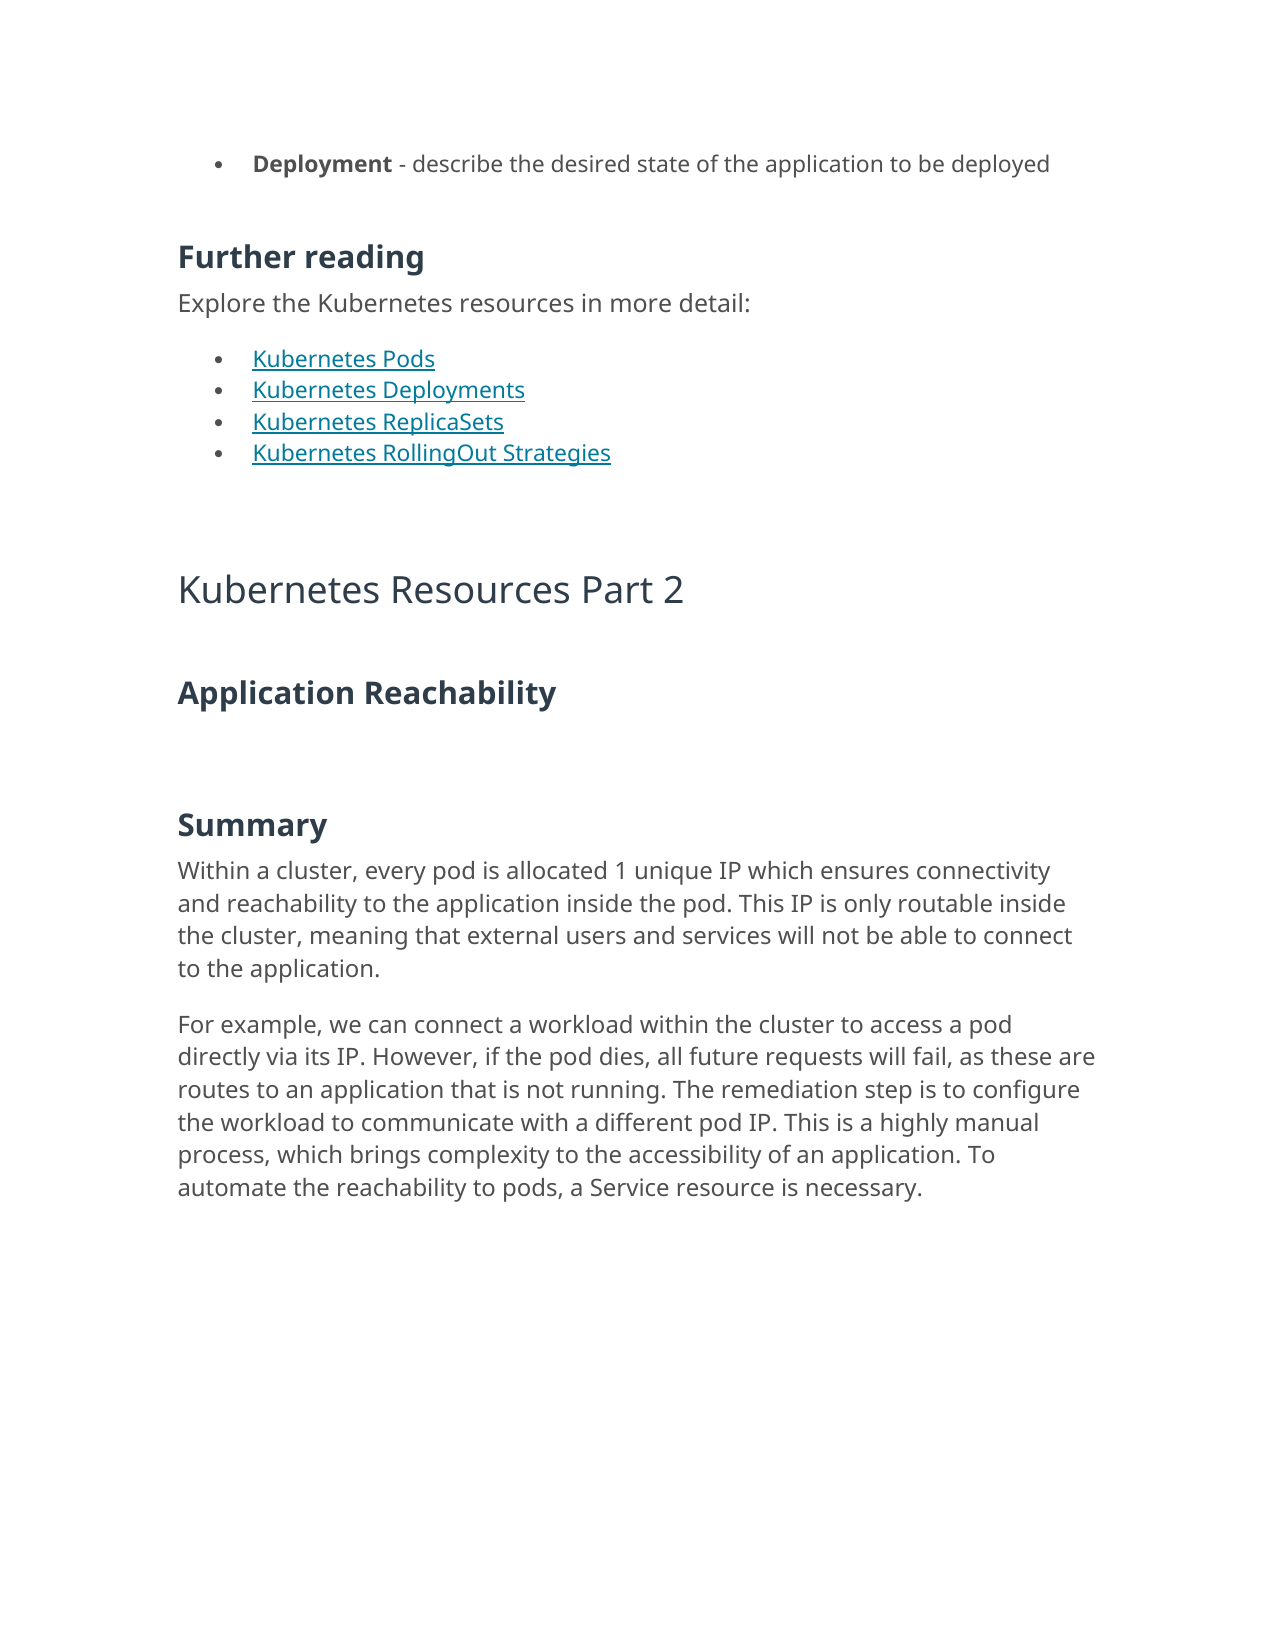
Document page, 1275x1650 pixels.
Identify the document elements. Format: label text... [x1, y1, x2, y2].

list Deployment - describe the desired state of the application to be deployed [215, 148, 1098, 179]
list Kubernetes RollingOut Strategies [215, 437, 1098, 468]
text Within a cluster, every pod is allocated 1 unique IP which ensures connectivity and reachability to the application inside the pod. This IP is only routable inside the cluster, meaning that external users and services will not be able to connect to the application. [177, 854, 1098, 984]
list Kubernetes ReplicaSets [215, 406, 1098, 437]
text For example, we can connect a workload within the cluster to access a pod directly via its IP. However, if the pod dies, all future requests will fail, as these are routes to an application that is not running. The remediation step is to configure the workload to communicate with a different pod IP. This is a highly manual process, which brings complexity to the accessibility of an application. To automate the reachability to pods, a Service resource is necessary. [177, 1008, 1098, 1203]
list Kubernetes Deployments [215, 374, 1098, 406]
list Kubernetes Pods [215, 343, 1098, 374]
text Explore the Kubernetes resources in more detail: [177, 286, 1098, 319]
subtitle Kubernetes Resources Part 2 [177, 564, 1098, 615]
subtitle Further reading [177, 235, 1098, 278]
subtitle Summary [177, 803, 1098, 846]
subtitle Application Reachability [177, 671, 1098, 714]
